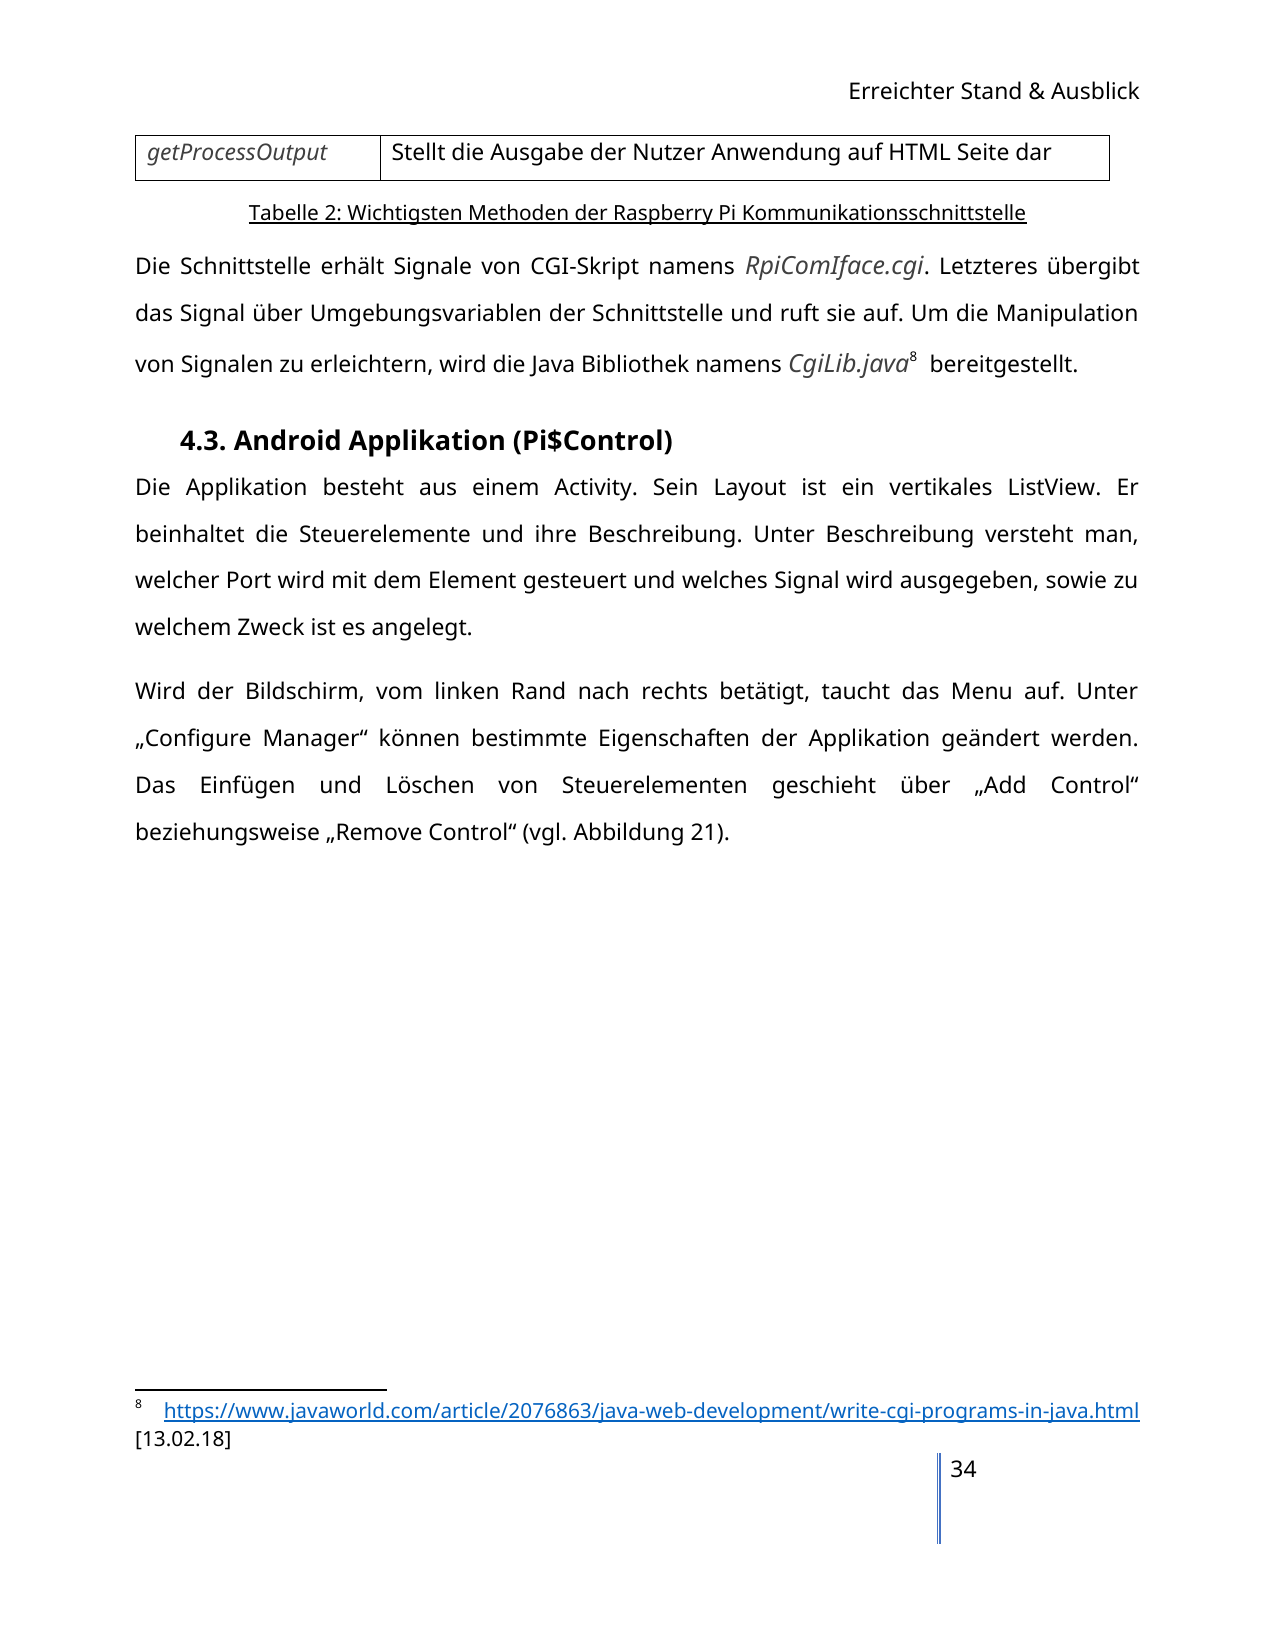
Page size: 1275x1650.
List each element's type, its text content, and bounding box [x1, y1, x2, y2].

text Die Schnittstelle erhält Signale von CGI-Skript namens RpiComIface.cgi. Letzteres übergibt das Signal über Umgebungsvariablen der Schnittstelle und ruft sie auf. Um die Manipulation von Signalen zu erleichtern, wird die Java Bibliothek namens CgiLib.java bereitgestellt. [135, 247, 1140, 379]
subtitle Android Applikation (Pi$Control) [180, 421, 1140, 458]
text Die Applikation besteht aus einem Activity. Sein Layout ist ein vertikales ListView. Er beinhaltet die Steuerelemente und ihre Beschreibung. Unter Beschreibung versteht man, welcher Port wird mit dem Element gesteuert und welches Signal wird ausgegeben, sowie zu welchem Zweck ist es angelegt. [135, 471, 1140, 643]
text Tabelle 2: Wichtigsten Methoden der Raspberry Pi Kommunikationsschnittstelle [135, 198, 1140, 227]
text Wird der Bildschirm, vom linken Rand nach rechts betätigt, taucht das Menu auf. Unter „Configure Manager“ können bestimmte Eigenschaften der Applikation geändert werden. Das Einfügen und Löschen von Steuerelementen geschieht über „Add Control“ beziehungsweise „Remove Control“ (vgl. Abbildung 21). [135, 675, 1140, 847]
table_cell Stellt die Ausgabe der Nutzer Anwendung auf HTML Seite dar [381, 136, 1109, 180]
table_cell getProcessOutput [136, 136, 380, 180]
